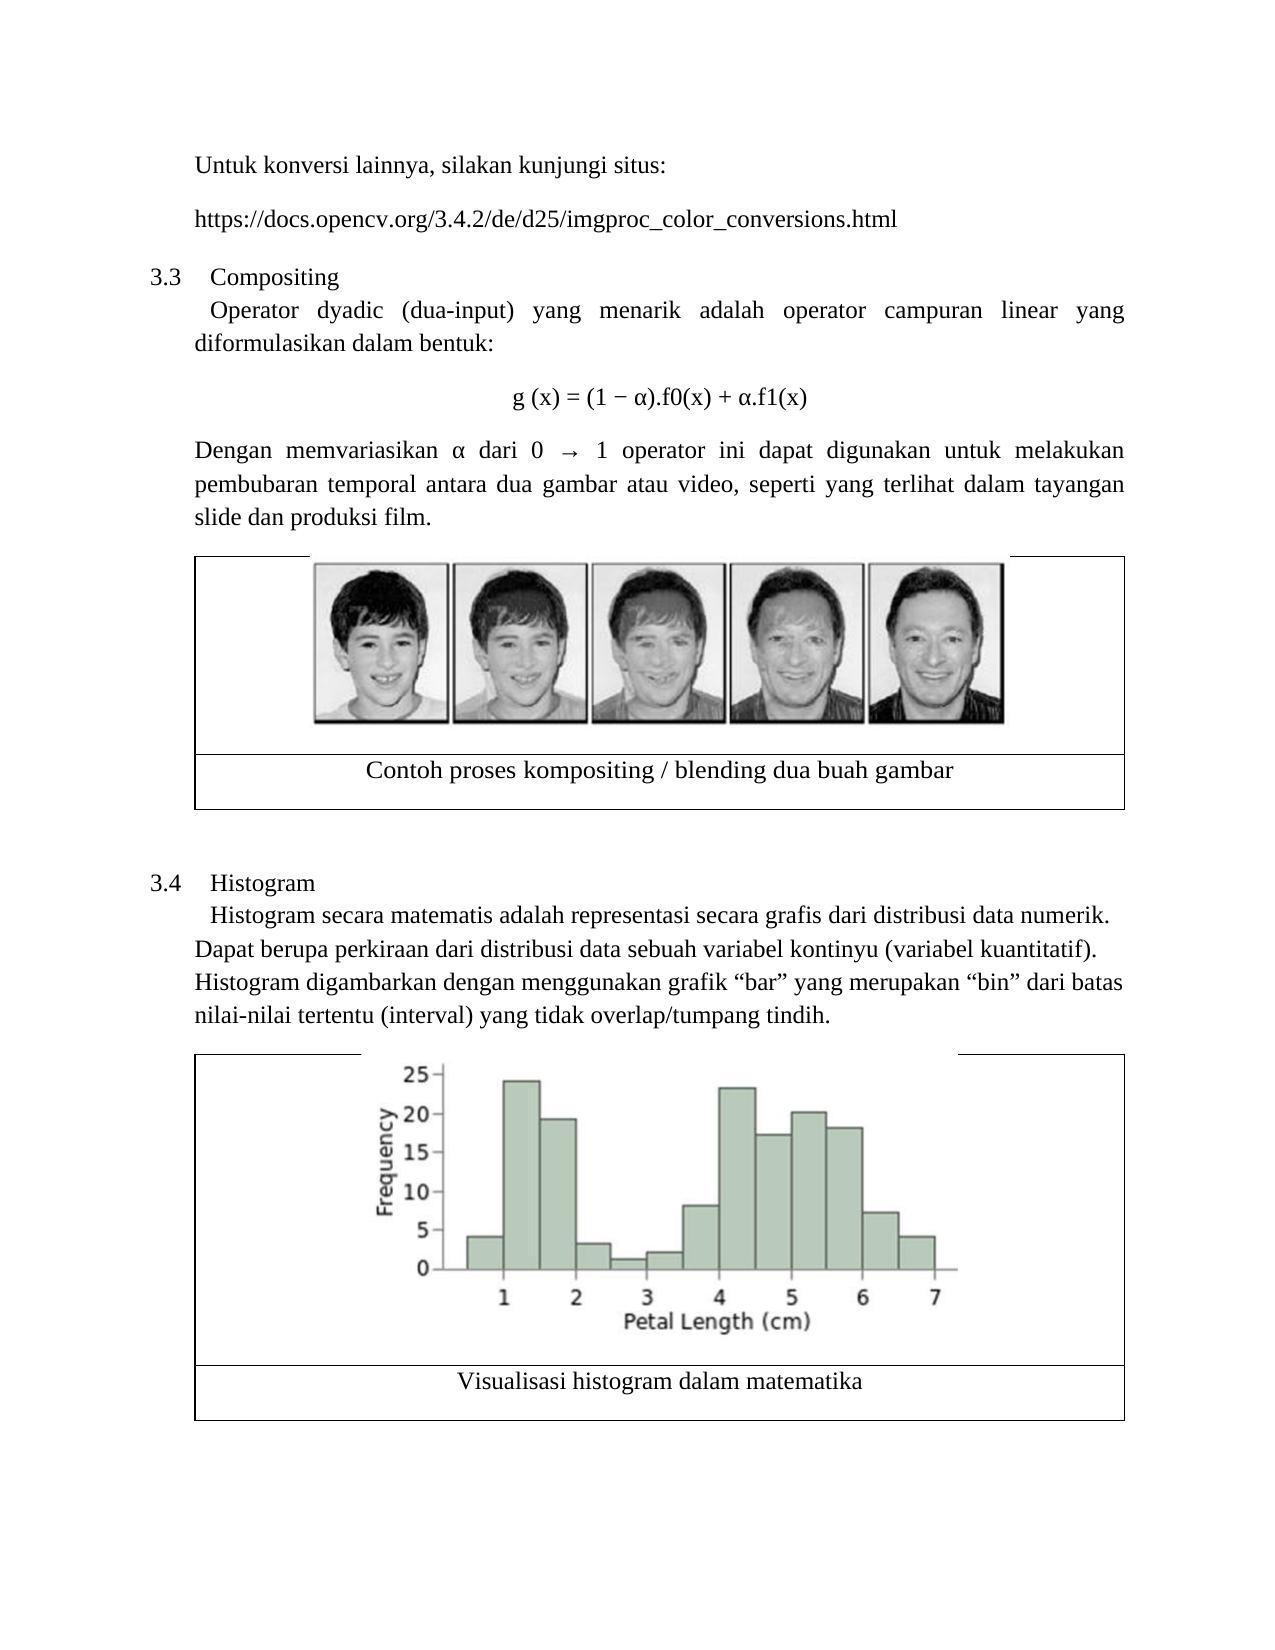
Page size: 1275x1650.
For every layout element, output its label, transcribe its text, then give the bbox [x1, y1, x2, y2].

picture [361, 1054, 958, 1340]
text Untuk konversi lainnya, silakan kunjungi situs: [194, 150, 1125, 179]
table_header [196, 557, 1124, 754]
text Histogram secara matematis adalah representasi secara grafis dari distribusi data numerik. Dapat berupa perkiraan dari distribusi data sebuah variabel kontinyu (variabel kuantitatif). Histogram digambarkan dengan menggunakan grafik “bar” yang merupakan “bin” dari batas nilai-nilai tertentu (interval) yang tidak overlap/tumpang tindih. [194, 901, 1125, 1028]
text Operator dyadic (dua-input) yang menarik adalah operator campuran linear yang diformulasikan dalam bentuk: [194, 295, 1125, 357]
subtitle Histogram [150, 868, 1125, 896]
text Dengan memvariasikan α dari 0 → 1 operator ini dapat digunakan untuk melakukan pembubaran temporal antara dua gambar atau video, seperti yang terlihat dalam tayangan slide dan produksi film. [194, 436, 1125, 530]
table_cell Visualisasi histogram dalam matematika [196, 1366, 1124, 1419]
text g (x) = (1 − α).f0(x) + α.f1(x) [194, 382, 1125, 411]
table_header [196, 1055, 1124, 1365]
text https://docs.opencv.org/3.4.2/de/d25/imgproc_color_conversions.html [194, 204, 1125, 233]
table_cell Contoh proses kompositing / blending dua buah gambar [196, 755, 1124, 808]
picture [309, 556, 1010, 729]
subtitle Compositing [150, 262, 1125, 291]
